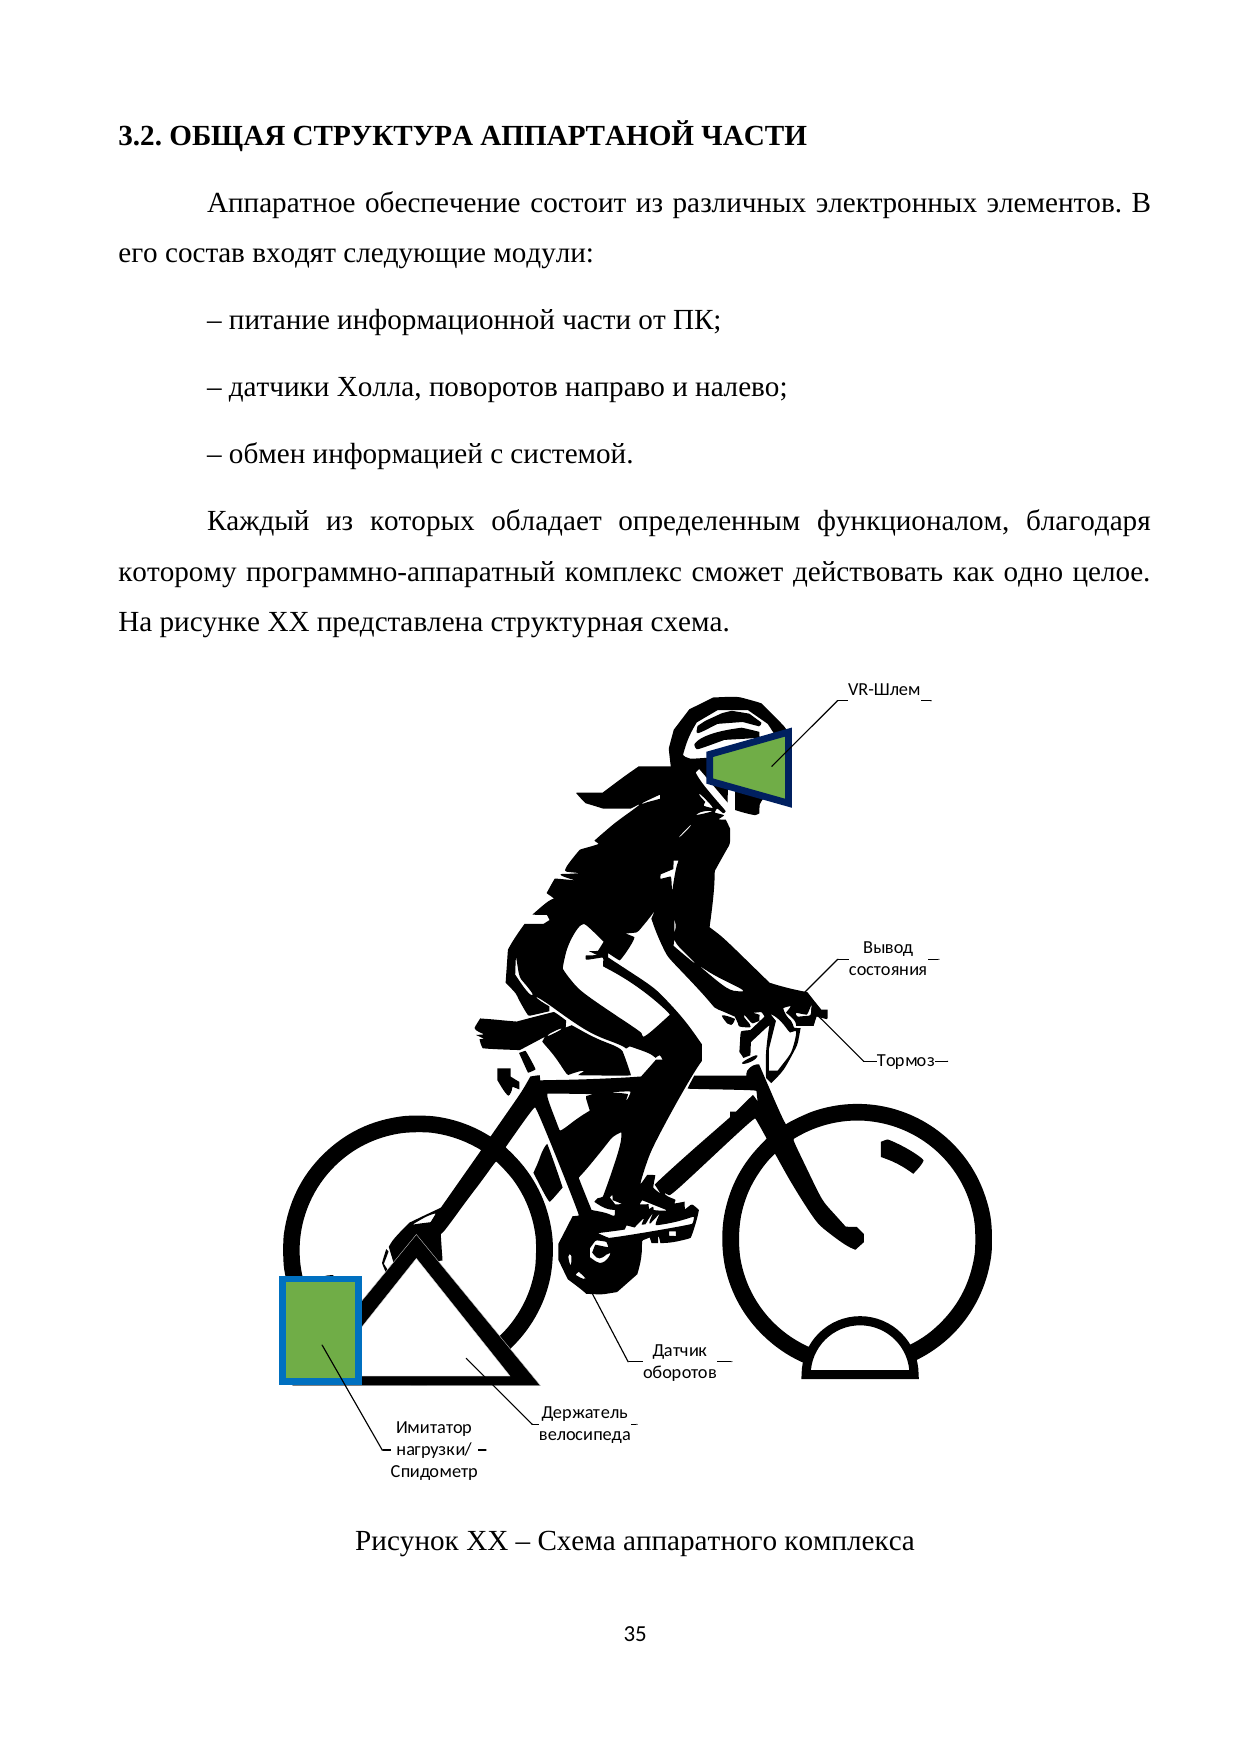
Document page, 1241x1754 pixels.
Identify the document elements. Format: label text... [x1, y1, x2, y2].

text Каждый из которых обладает определенным функционалом, благодаря которому программно-аппаратный комплекс сможет действовать как одно целое. На рисунке XX представлена структурная схема. [118, 503, 1152, 637]
text – питание информационной части от ПК; [118, 302, 1152, 336]
text Рисунок XX – Схема аппаратного комплекса [118, 1523, 1152, 1557]
text Аппаратное обеспечение состоит из различных электронных элементов. В его состав входят следующие модули: [118, 185, 1152, 269]
text 3.2. ОБЩАЯ СТРУКТУРА АППАРТАНОЙ ЧАСТИ [118, 118, 1152, 152]
text – датчики Холла, поворотов направо и налево; [118, 369, 1152, 403]
text – обмен информацией с системой. [118, 436, 1152, 470]
